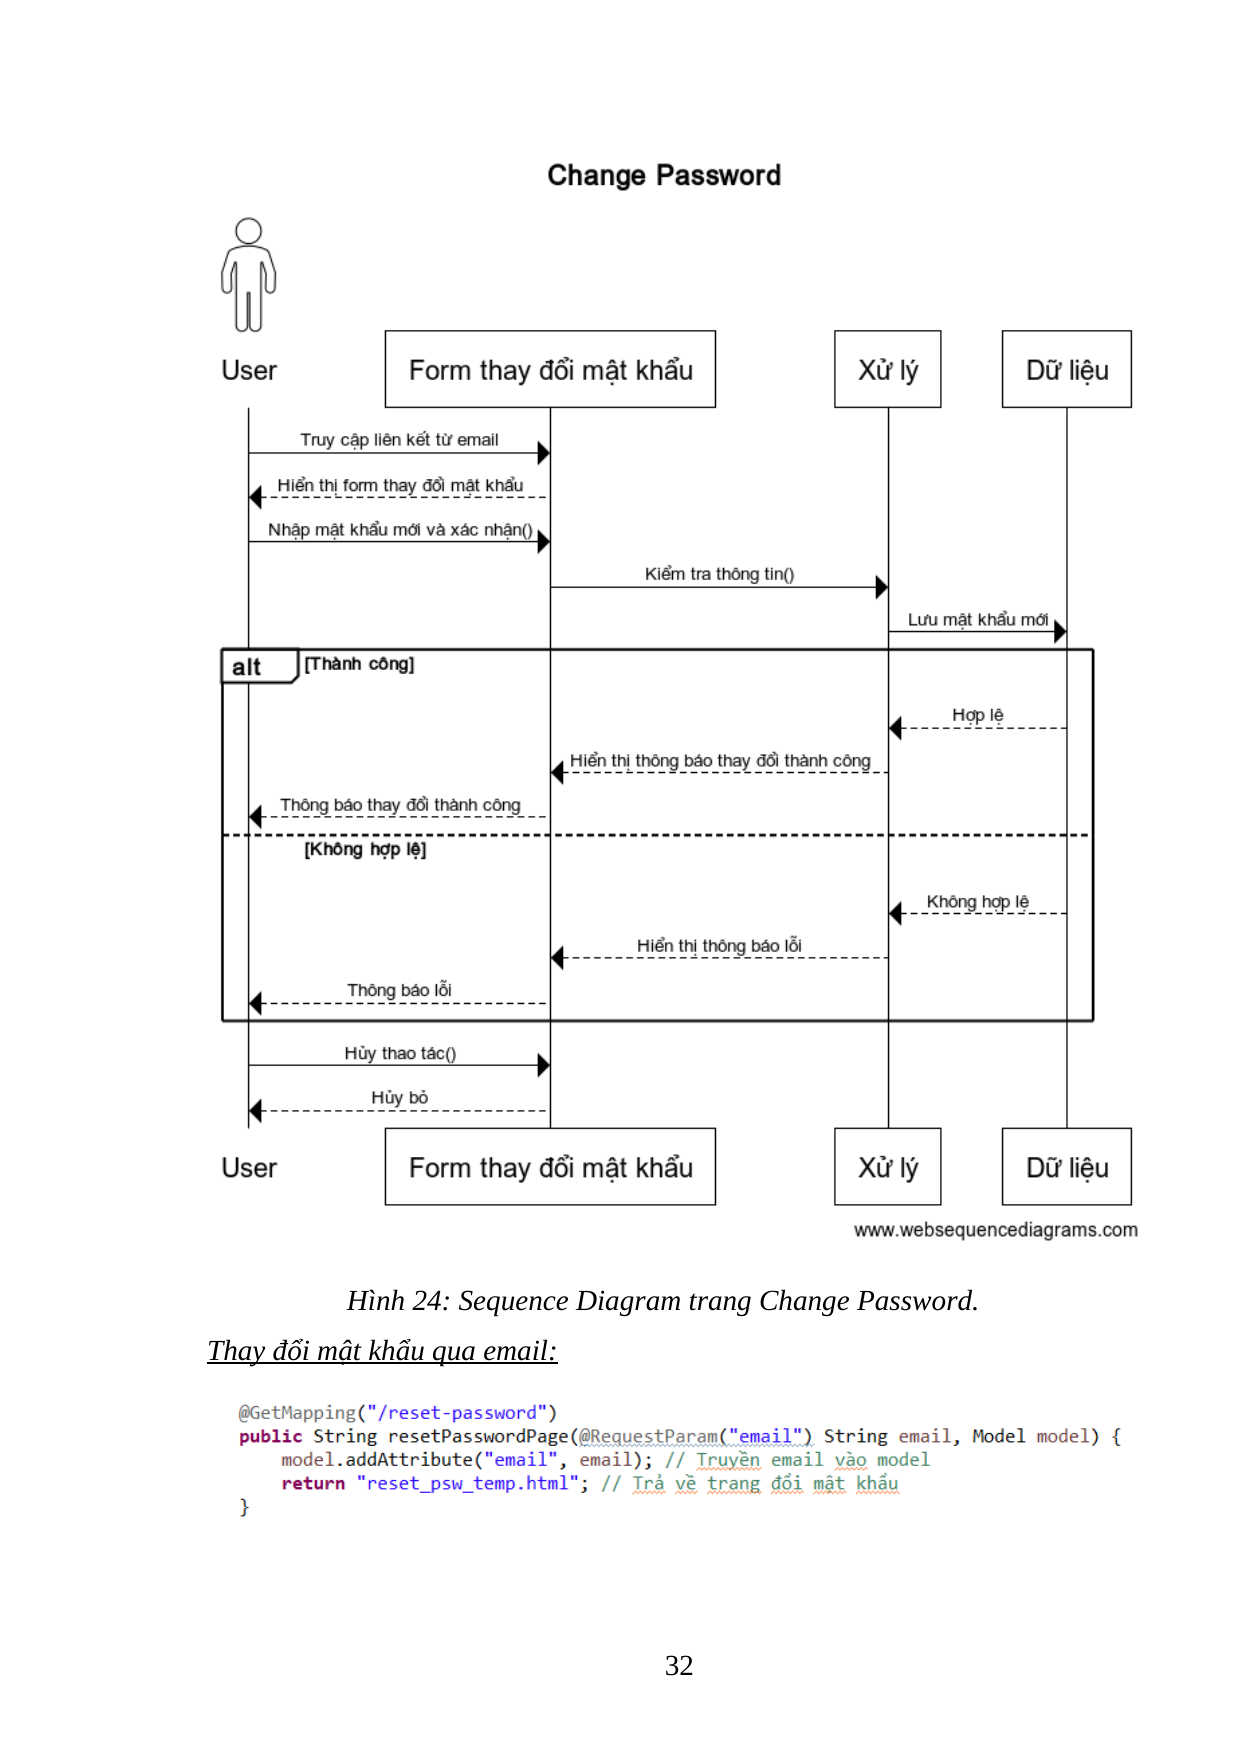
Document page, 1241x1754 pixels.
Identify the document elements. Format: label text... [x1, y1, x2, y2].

text Thay đổi mật khẩu qua email: [177, 1333, 1152, 1366]
picture [177, 141, 1150, 1250]
picture [206, 1399, 1148, 1520]
